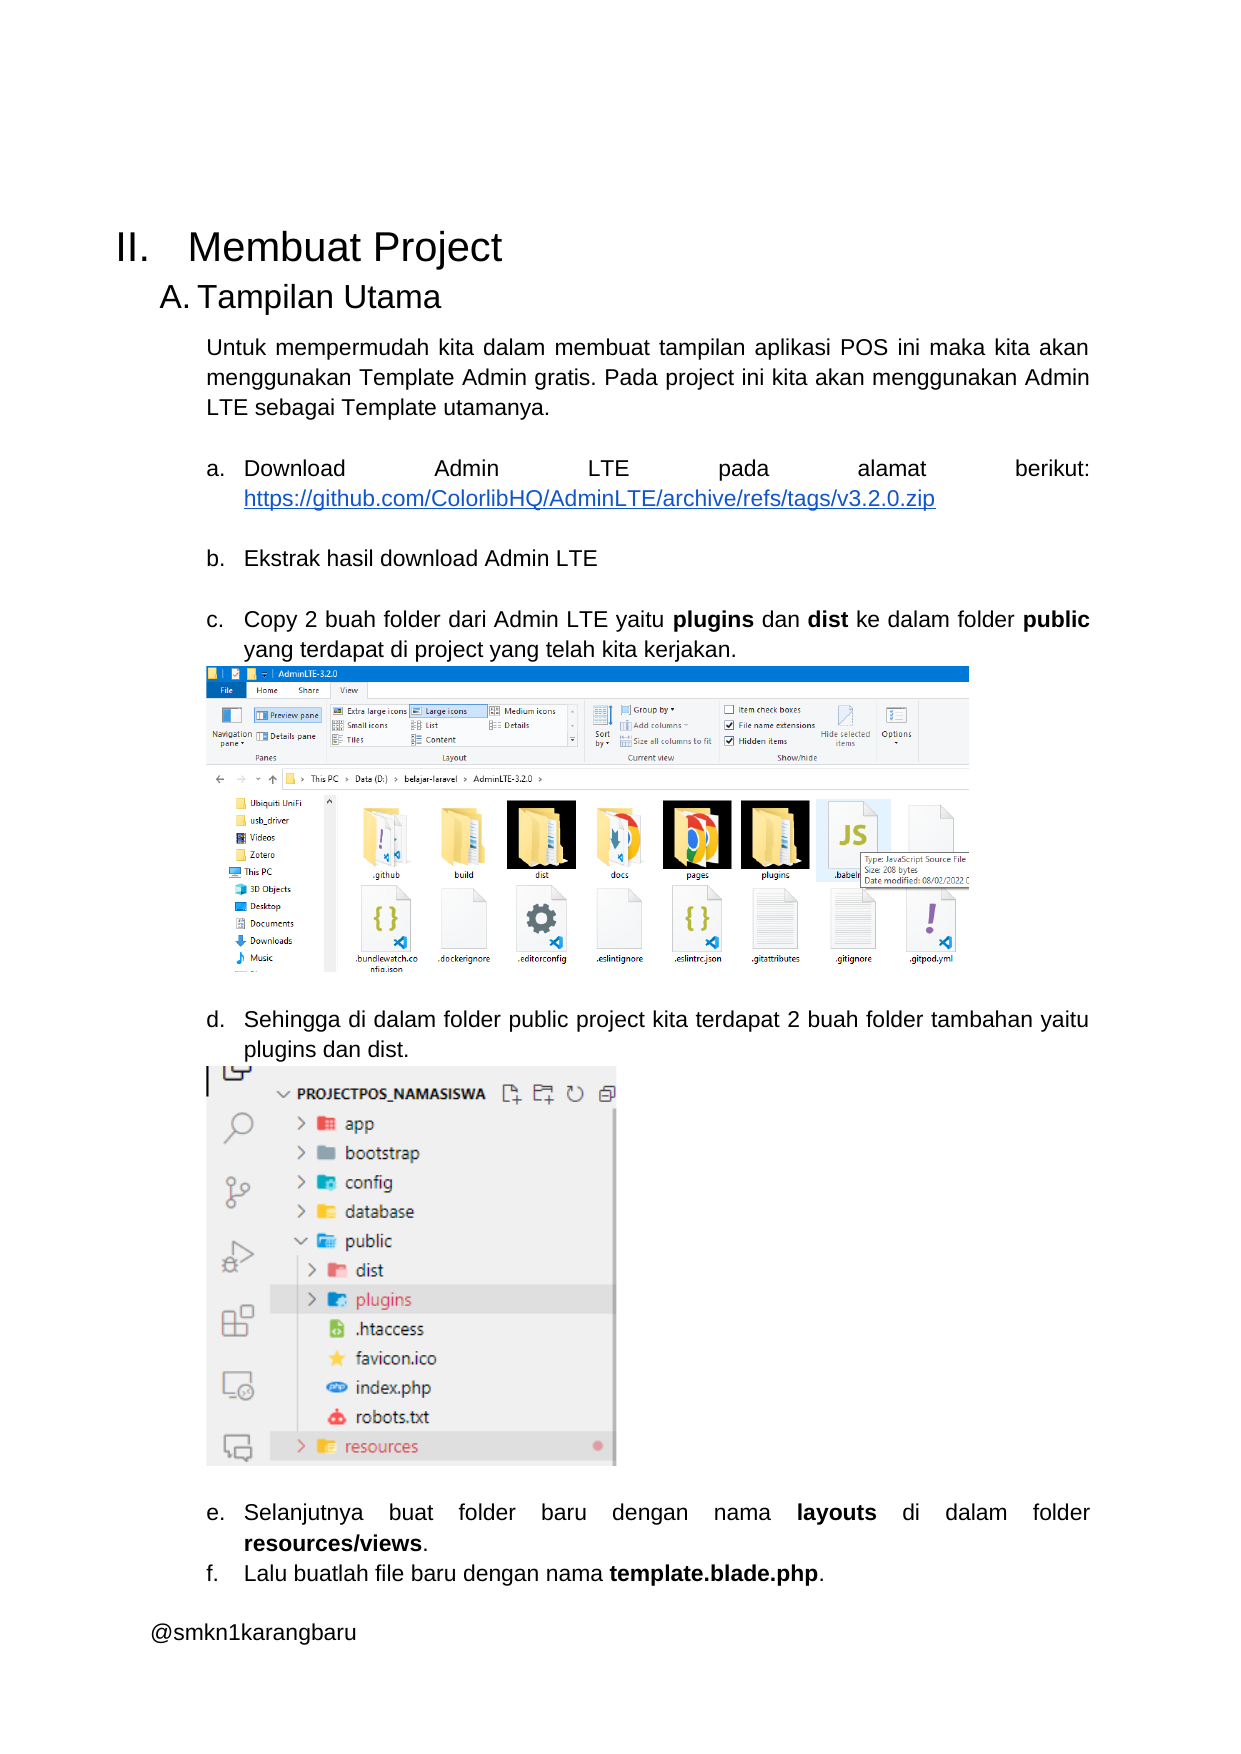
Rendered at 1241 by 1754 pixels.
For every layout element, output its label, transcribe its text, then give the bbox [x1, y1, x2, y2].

list Copy 2 buah folder dari Admin LTE yaitu plugins dan dist ke dalam folder public yang terdapat di project yang telah kita kerjakan. [206, 606, 1090, 662]
list Ekstrak hasil download Admin LTE [206, 545, 1090, 571]
picture [206, 666, 969, 972]
subtitle Membuat Project [150, 222, 1090, 270]
picture [206, 1066, 617, 1466]
list Lalu buatlah file baru dengan nama template.blade.php. [206, 1560, 1090, 1586]
list Download Admin LTE pada alamat berikut: https://github.com/ColorlibHQ/AdminLTE/archive/refs/tags/v3.2.0.zip [206, 454, 1090, 511]
list Selanjutnya buat folder baru dengan nama layouts di dalam folder resources/views. [206, 1499, 1090, 1556]
subtitle Tampilan Utama [159, 277, 1090, 315]
text Untuk mempermudah kita dalam membuat tampilan aplikasi POS ini maka kita akan menggunakan Template Admin gratis. Pada project ini kita akan menggunakan Admin LTE sebagai Template utamanya. [206, 334, 1090, 420]
list Sehingga di dalam folder public project kita terdapat 2 buah folder tambahan yaitu plugins dan dist. [206, 1006, 1090, 1063]
